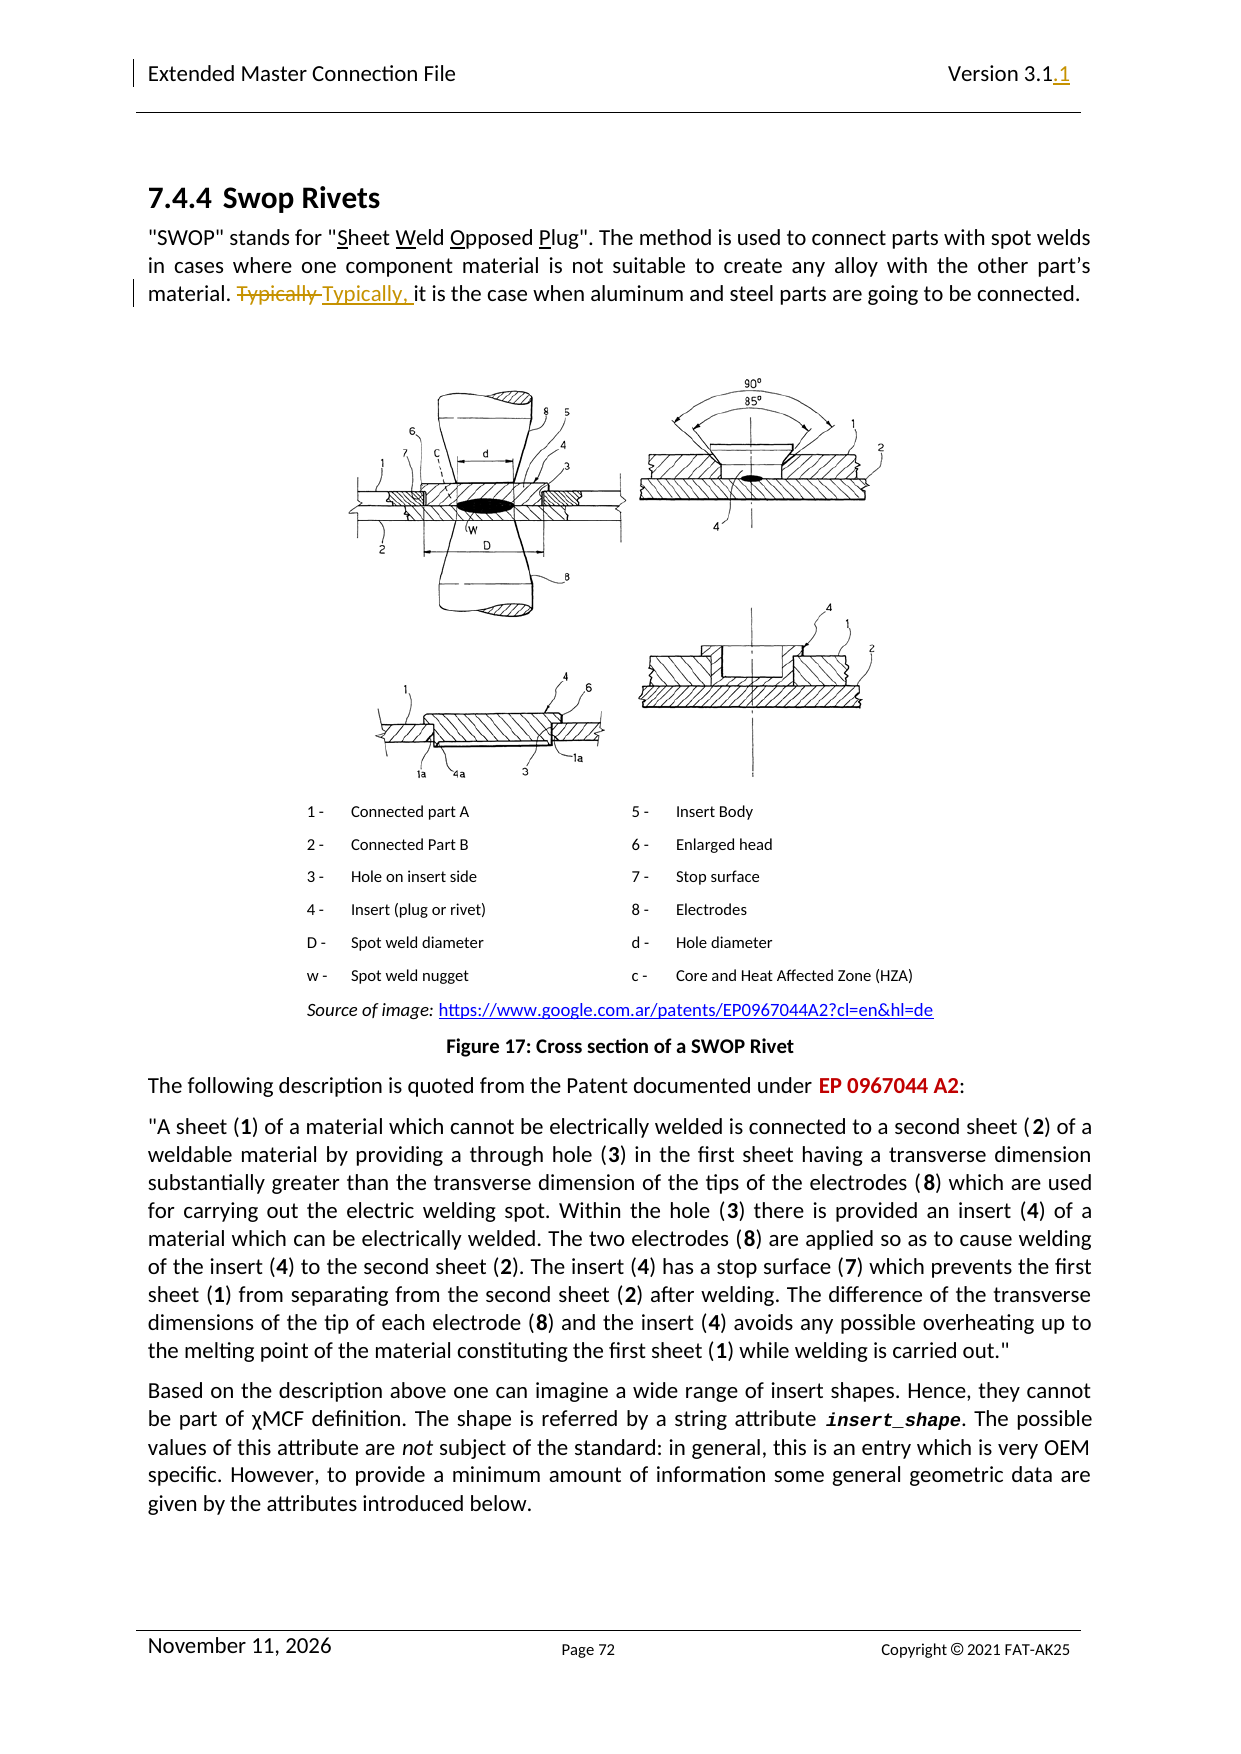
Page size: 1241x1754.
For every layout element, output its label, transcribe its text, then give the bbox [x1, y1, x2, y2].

text "A sheet (1) of a material which cannot be electrically welded is connected to a second sheet (2) of a weldable material by providing a through hole (3) in the first sheet having a transverse dimension substantially greater than the transverse dimension of the tips of the electrodes (8) which are used for carrying out the electric welding spot. Within the hole (3) there is provided an insert (4) of a material which can be electrically welded. The two electrodes (8) are applied so as to cause welding of the insert (4) to the second sheet (2). The insert (4) has a stop surface (7) which prevents the first sheet (1) from separating from the second sheet (2) after welding. The difference of the transverse dimensions of the tip of each electrode (8) and the insert (4) avoids any possible overheating up to the melting point of the material constituting the first sheet (1) while welding is carried out." [148, 1112, 1092, 1364]
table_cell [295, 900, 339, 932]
text Source of image: https://www.google.com.ar/patents/EP0967044A2?cl=en&hl=de [148, 998, 1092, 1021]
text "SWOP" stands for "Sheet Weld Opposed Plug". The method is used to connect parts with spot welds in cases where one component material is not suitable to create any alloy with the other part’s material. it is the case when aluminum and steel parts are going to be connected. [148, 223, 1092, 307]
text Based on the description above one can imagine a wide range of insert shapes. Hence, they cannot be part of χMCF definition. The shape is referred by a string attribute insert_shape. The possible values of this attribute are not subject of the standard: in general, this is an entry which is very OEM specific. However, to provide a minimum amount of information some general geometric data are given by the attributes introduced below. [148, 1377, 1092, 1517]
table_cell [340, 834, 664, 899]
text Figure 17: Cross section of a SWOP Rivet [148, 1033, 1092, 1059]
text The following description is quoted from the Patent documented under EP 0967044 A2: [148, 1071, 1092, 1099]
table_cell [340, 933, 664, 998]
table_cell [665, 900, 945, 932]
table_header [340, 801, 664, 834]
subtitle Swop Rivets [148, 179, 1092, 217]
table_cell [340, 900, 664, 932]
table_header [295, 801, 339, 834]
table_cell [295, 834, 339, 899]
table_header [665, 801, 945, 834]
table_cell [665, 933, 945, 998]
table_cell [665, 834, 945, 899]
picture [331, 360, 909, 789]
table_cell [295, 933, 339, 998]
